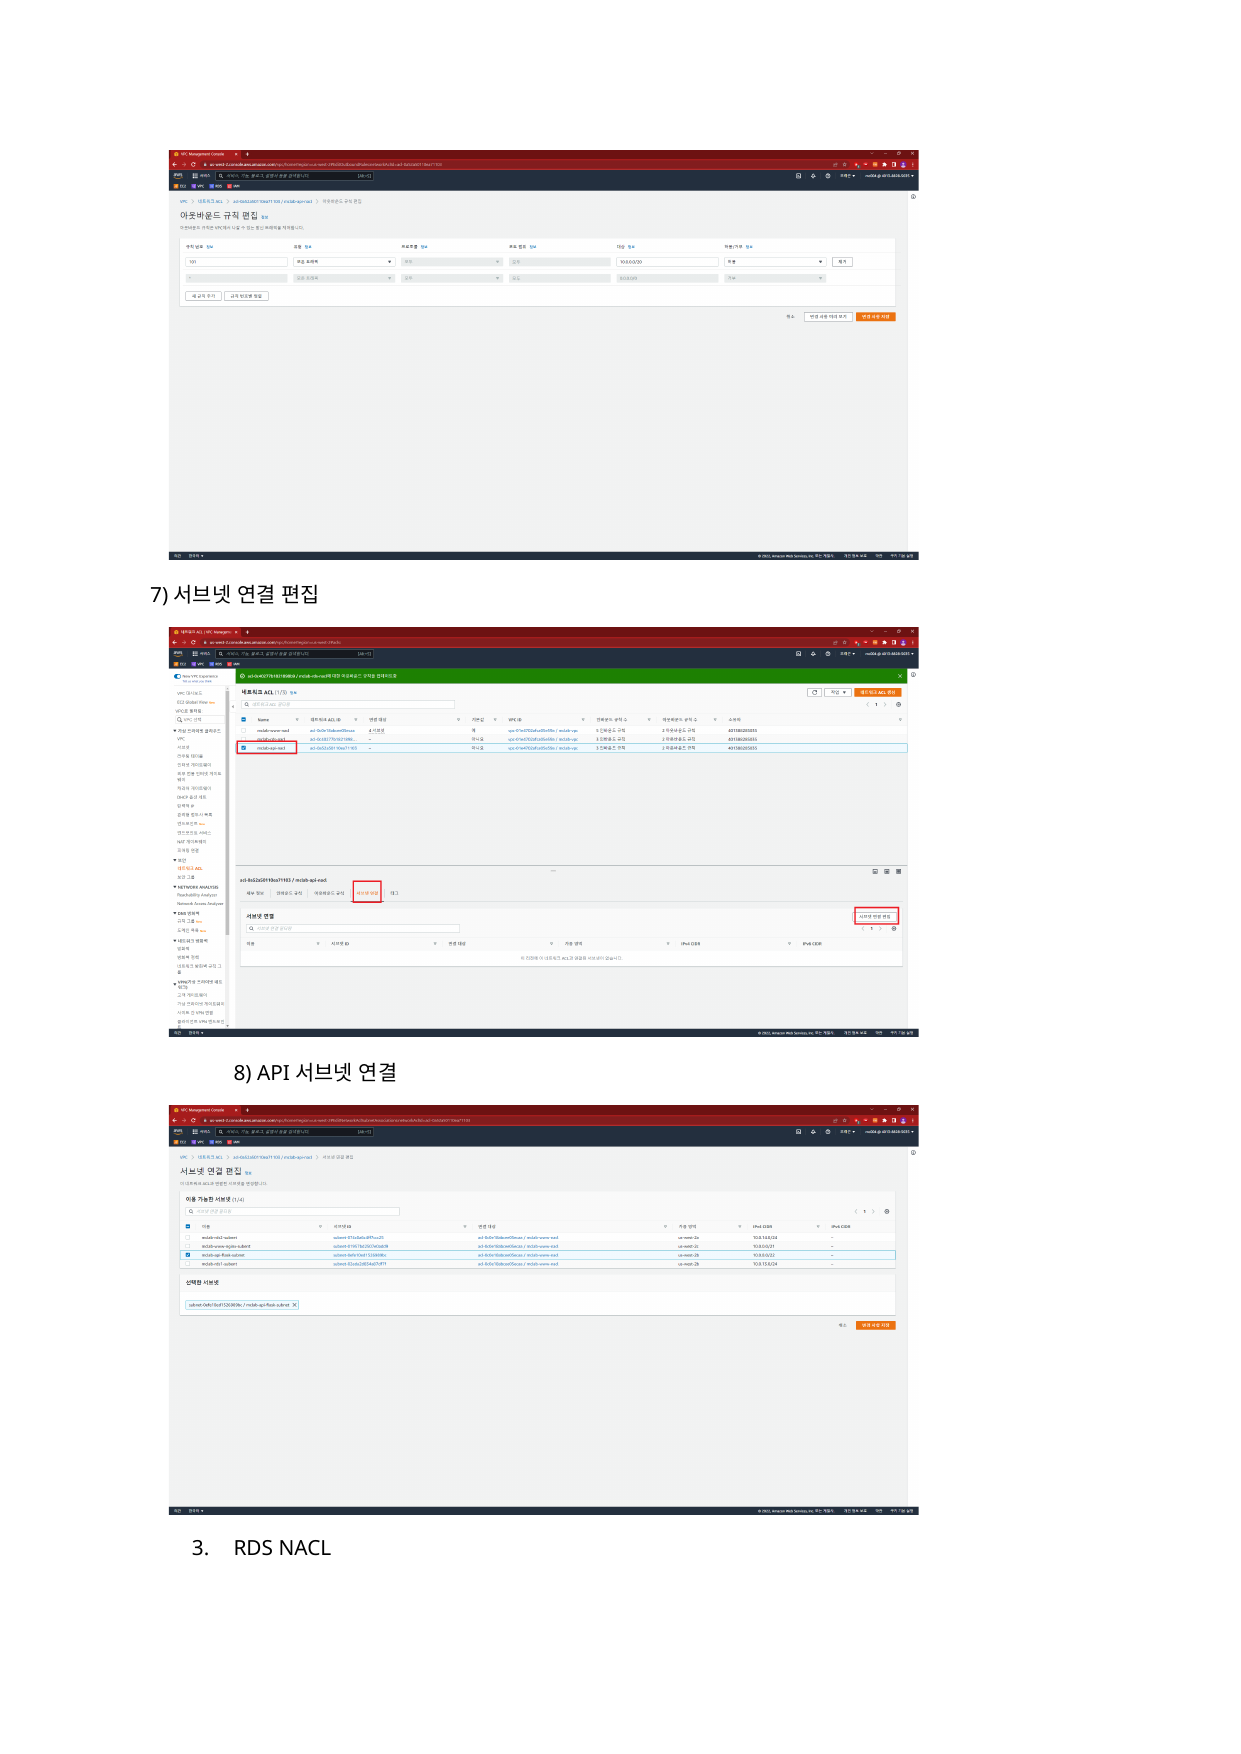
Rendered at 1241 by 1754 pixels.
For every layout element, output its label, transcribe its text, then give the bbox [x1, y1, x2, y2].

list RDS NACL [192, 1533, 1090, 1562]
text 7) 서브넷 연결 편집 [150, 578, 1090, 608]
text 8) API 서브넷 연결 [150, 1056, 1090, 1086]
